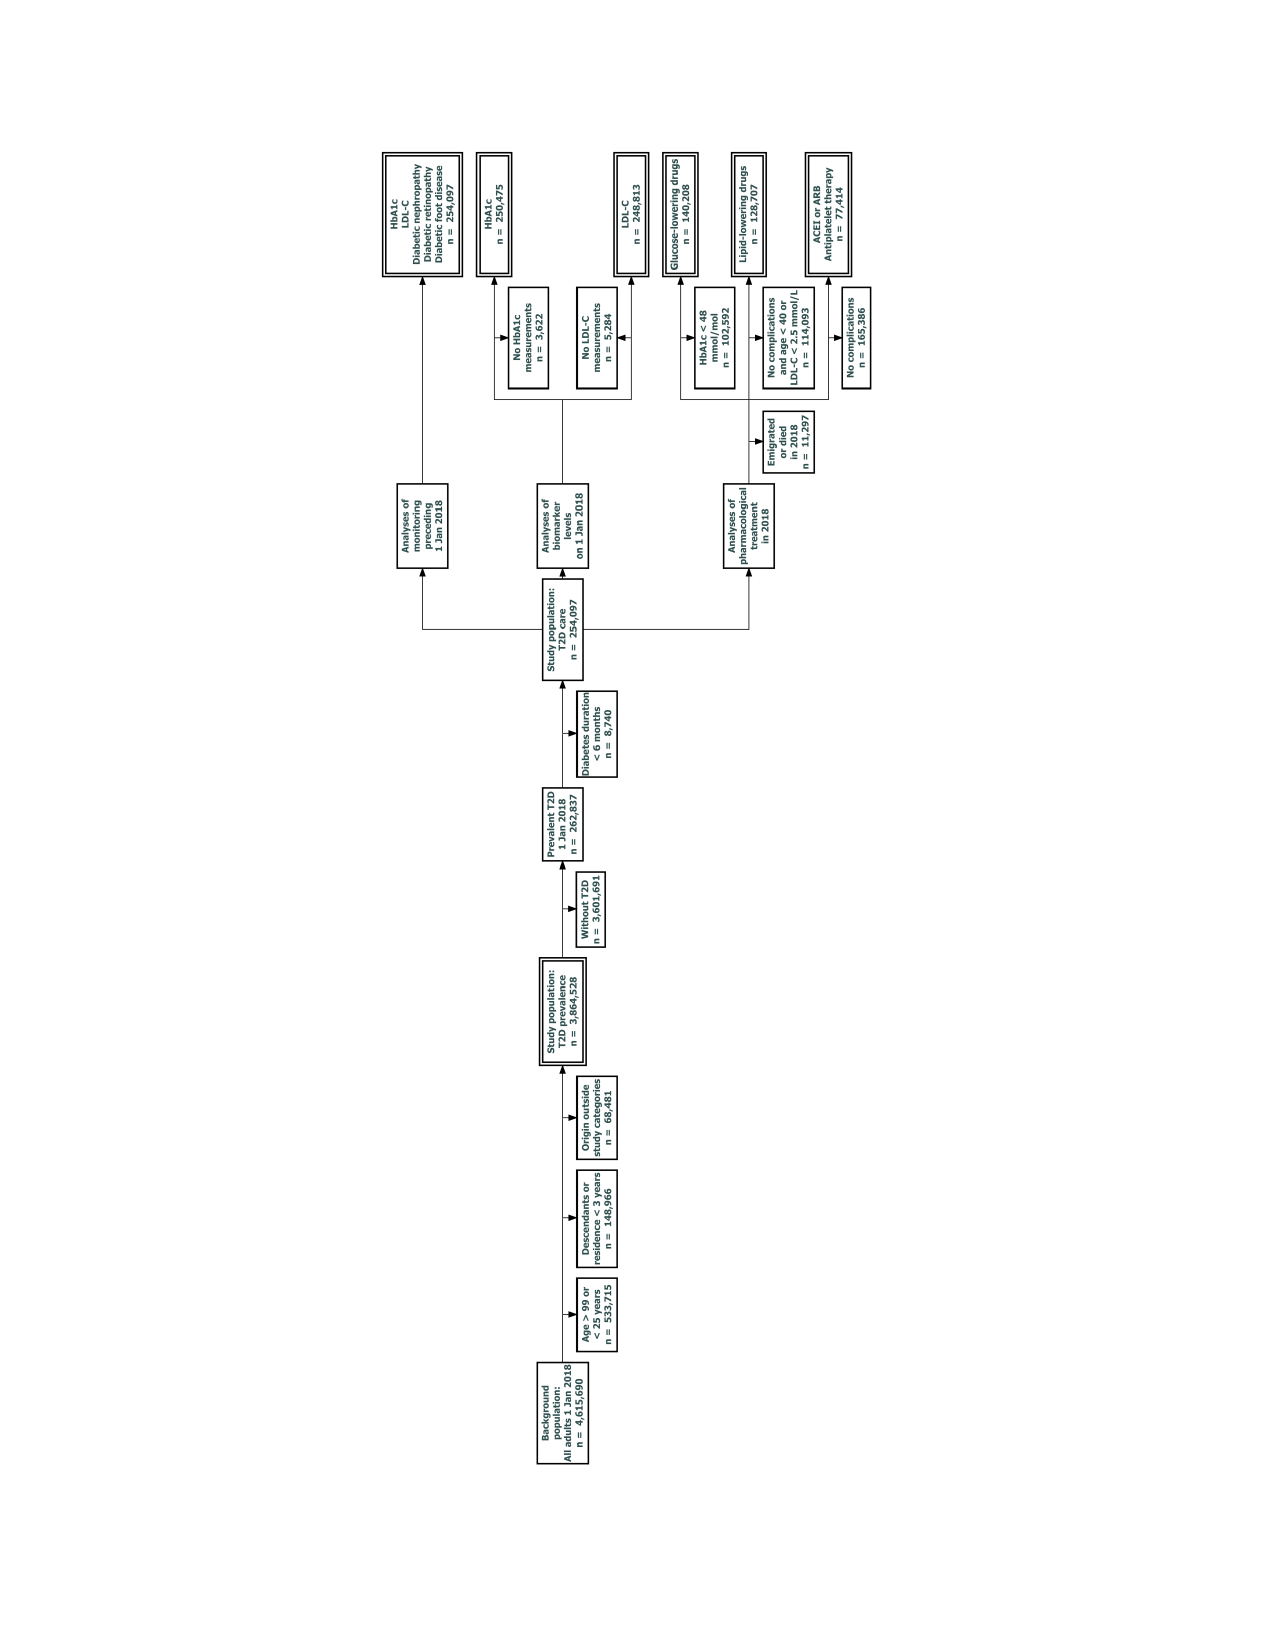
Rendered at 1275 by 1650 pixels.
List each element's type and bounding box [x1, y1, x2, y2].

table_header [139, 150, 1114, 1488]
picture [379, 150, 874, 1467]
